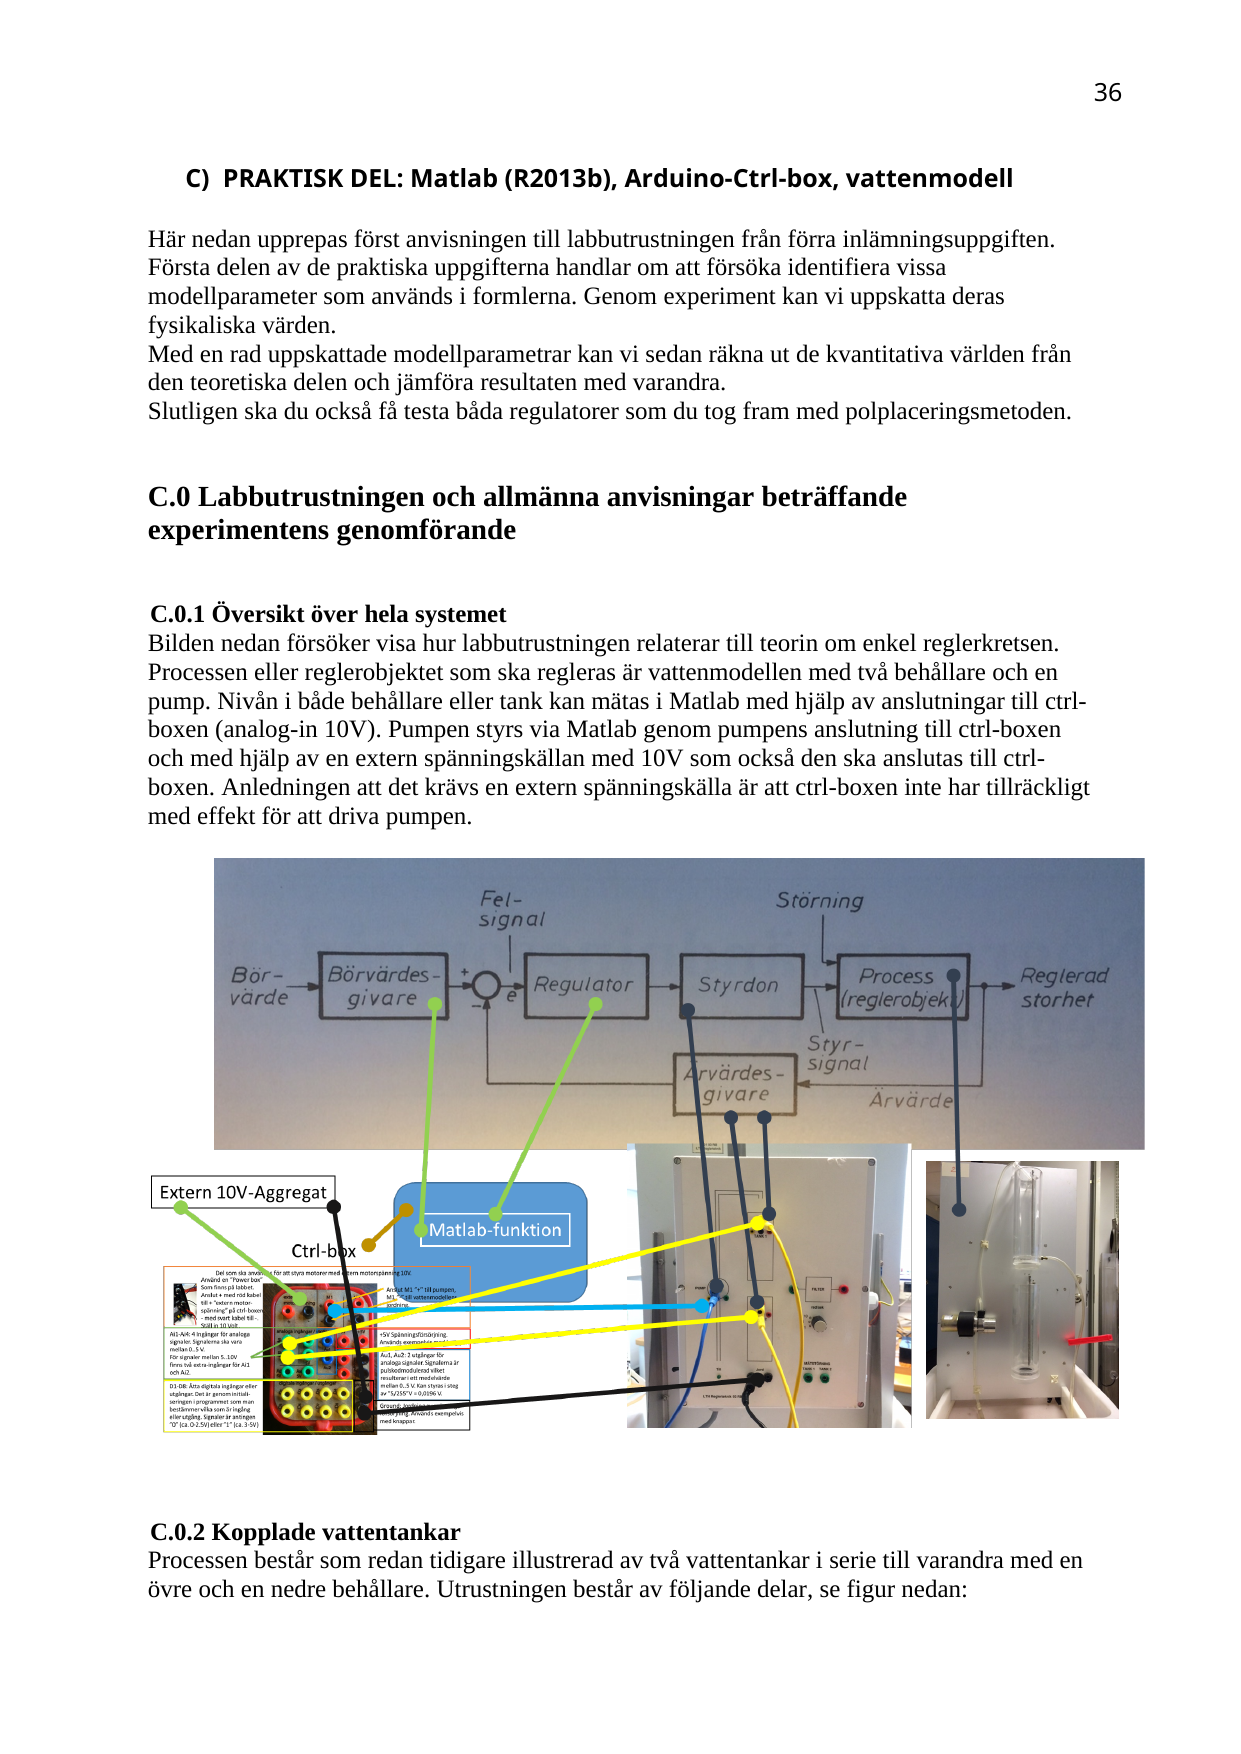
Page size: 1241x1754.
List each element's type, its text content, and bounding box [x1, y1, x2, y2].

text Bilden nedan försöker visa hur labbutrustningen relaterar till teorin om enkel reglerkretsen. Processen eller reglerobjektet som ska regleras är vattenmodellen med två behållare och en pump. Nivån i både behållare eller tank kan mätas i Matlab med hjälp av anslutningar till ctrl-boxen (analog-in 10V). Pumpen styrs via Matlab genom pumpens anslutning till ctrl-boxen och med hjälp av en extern spänningskällan med 10V som också den ska anslutas till ctrl-boxen. Anledningen att det krävs en extern spänningskälla är att ctrl-boxen inte har tillräckligt med effekt för att driva pumpen. [148, 628, 1092, 829]
text Här nedan upprepas först anvisningen till labbutrustningen från förra inlämningsuppgiften. Första delen av de praktiska uppgifterna handlar om att försöka identifiera vissa modellparameter som används i formlerna. Genom experiment kan vi uppskatta deras fysikaliska värden. [148, 224, 1092, 339]
subtitle C.0.1 Översikt över hela systemet [150, 599, 1092, 628]
subtitle PRAKTISK DEL: Matlab (R2013b), Arduino-Ctrl-box, vattenmodell [185, 161, 1092, 195]
subtitle C.0 Labbutrustningen och allmänna anvisningar beträffande experimentens genomförande [148, 479, 1092, 546]
subtitle C.0.2 Kopplade vattentankar [150, 1517, 1092, 1545]
text Med en rad uppskattade modellparametrar kan vi sedan räkna ut de kvantitativa världen från den teoretiska delen och jämföra resultaten med varandra. [148, 339, 1092, 396]
picture [147, 858, 1145, 1435]
text Slutligen ska du också få testa båda regulatorer som du tog fram med polplaceringsmetoden. [148, 396, 1092, 425]
text Processen består som redan tidigare illustrerad av två vattentankar i serie till varandra med en övre och en nedre behållare. Utrustningen består av följande delar, se figur nedan: [148, 1545, 1092, 1603]
